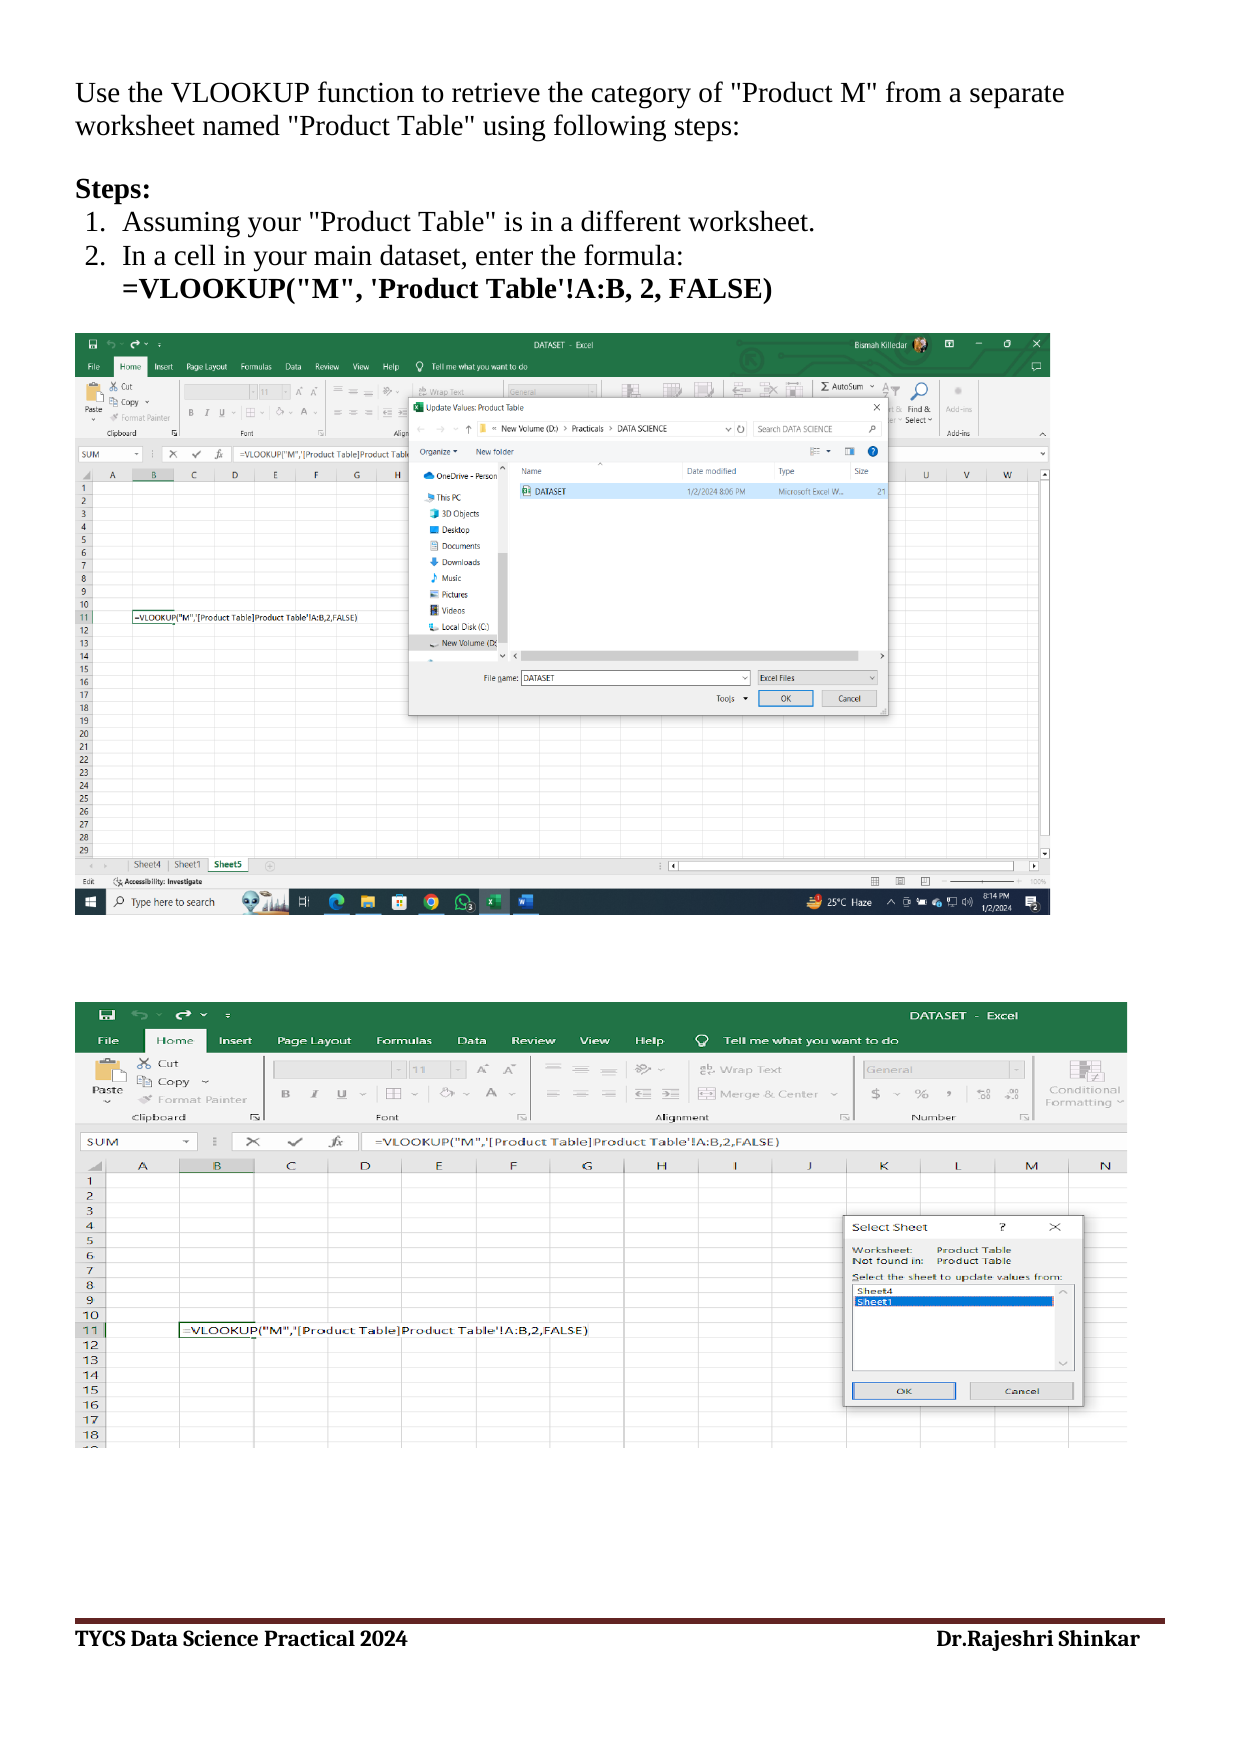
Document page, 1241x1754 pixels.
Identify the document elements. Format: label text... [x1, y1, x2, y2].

text Use the VLOOKUP function to retrieve the category of "Product M" from a separate worksheet named "Product Table" using following steps: [75, 75, 1165, 142]
list In a cell in your main dataset, enter the formula: [84, 238, 1165, 271]
text Steps: [75, 171, 1165, 204]
picture [75, 333, 1050, 915]
text =VLOOKUP("M", 'Product Table'!A:B, 2, FALSE) [122, 271, 1165, 305]
list Assuming your "Product Table" is in a different worksheet. [84, 204, 1165, 238]
picture [75, 1002, 1128, 1448]
